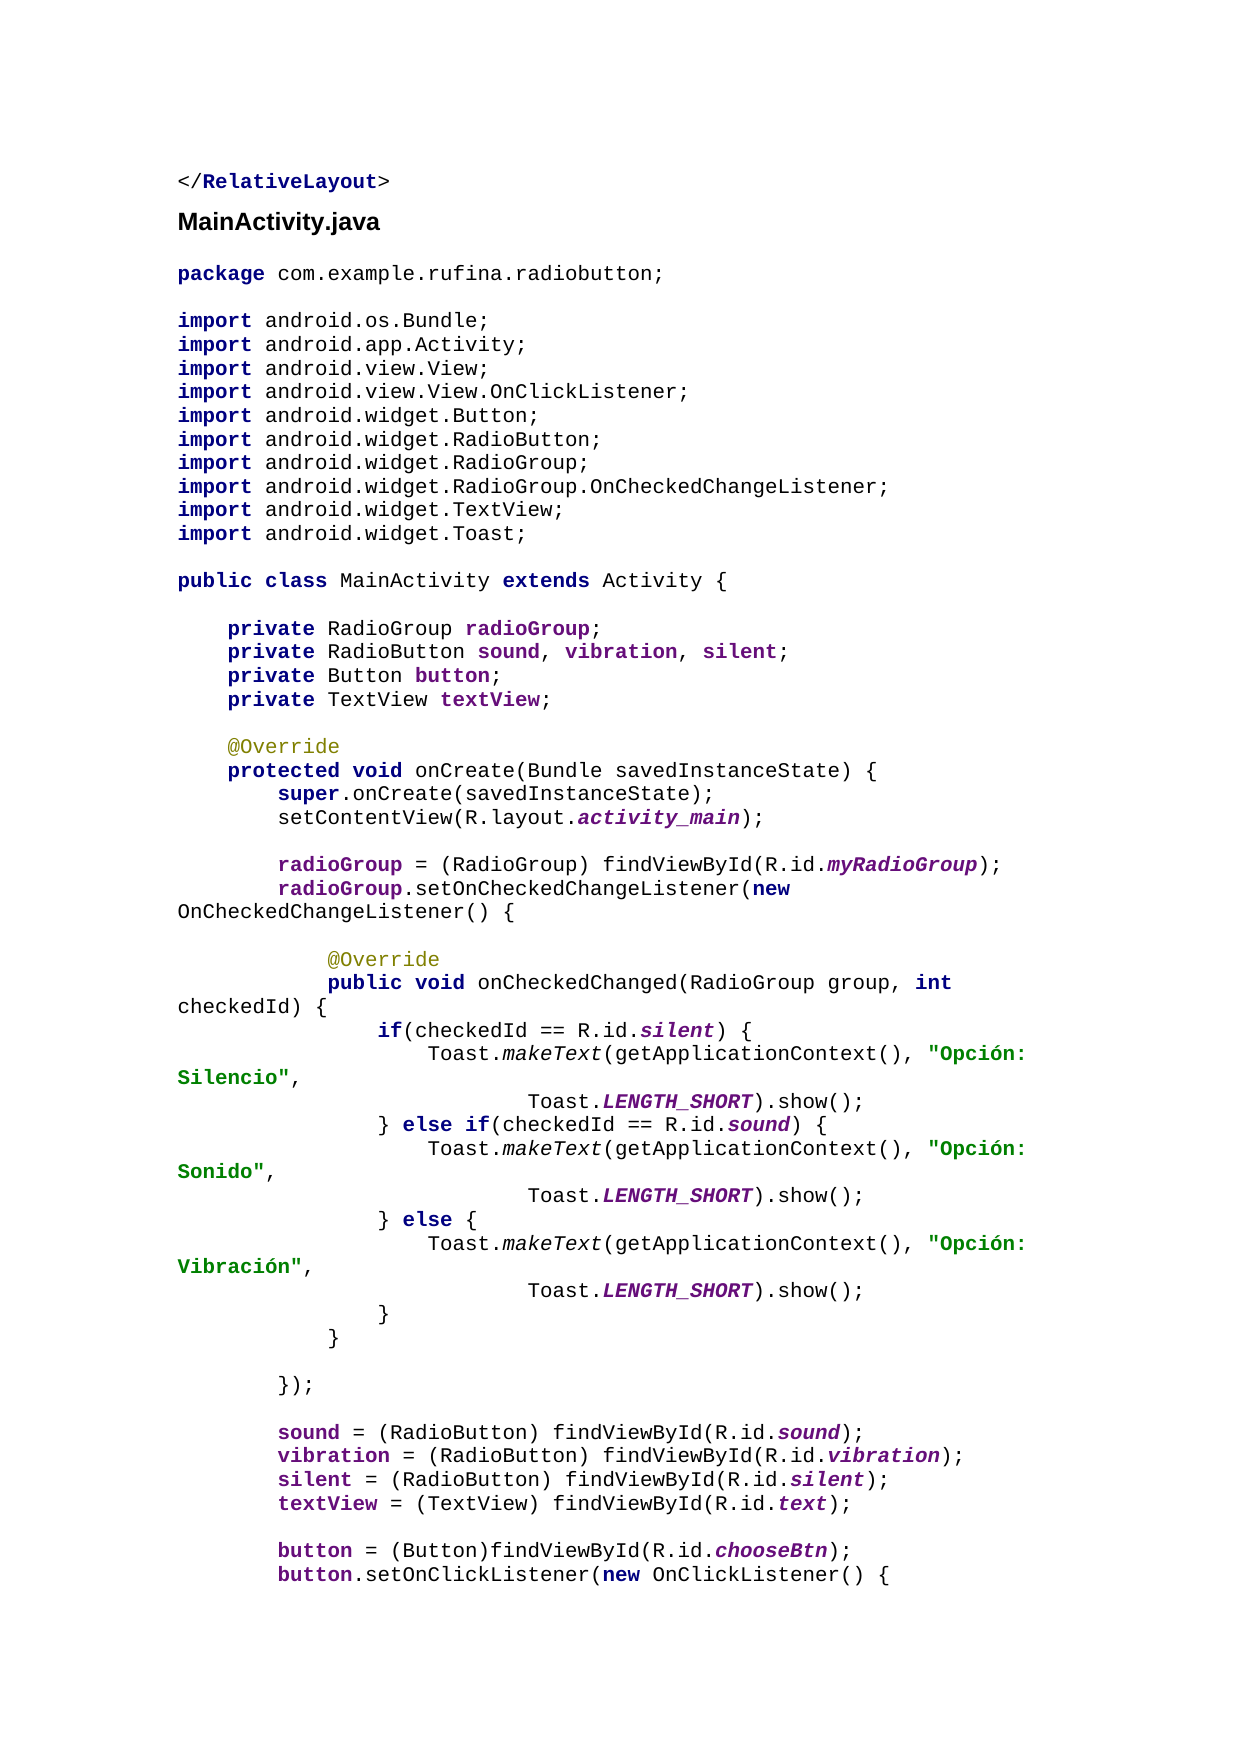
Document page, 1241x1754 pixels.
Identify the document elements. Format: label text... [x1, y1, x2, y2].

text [177, 263, 1063, 1587]
text MainActivity.java [177, 207, 1063, 236]
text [177, 148, 1063, 195]
